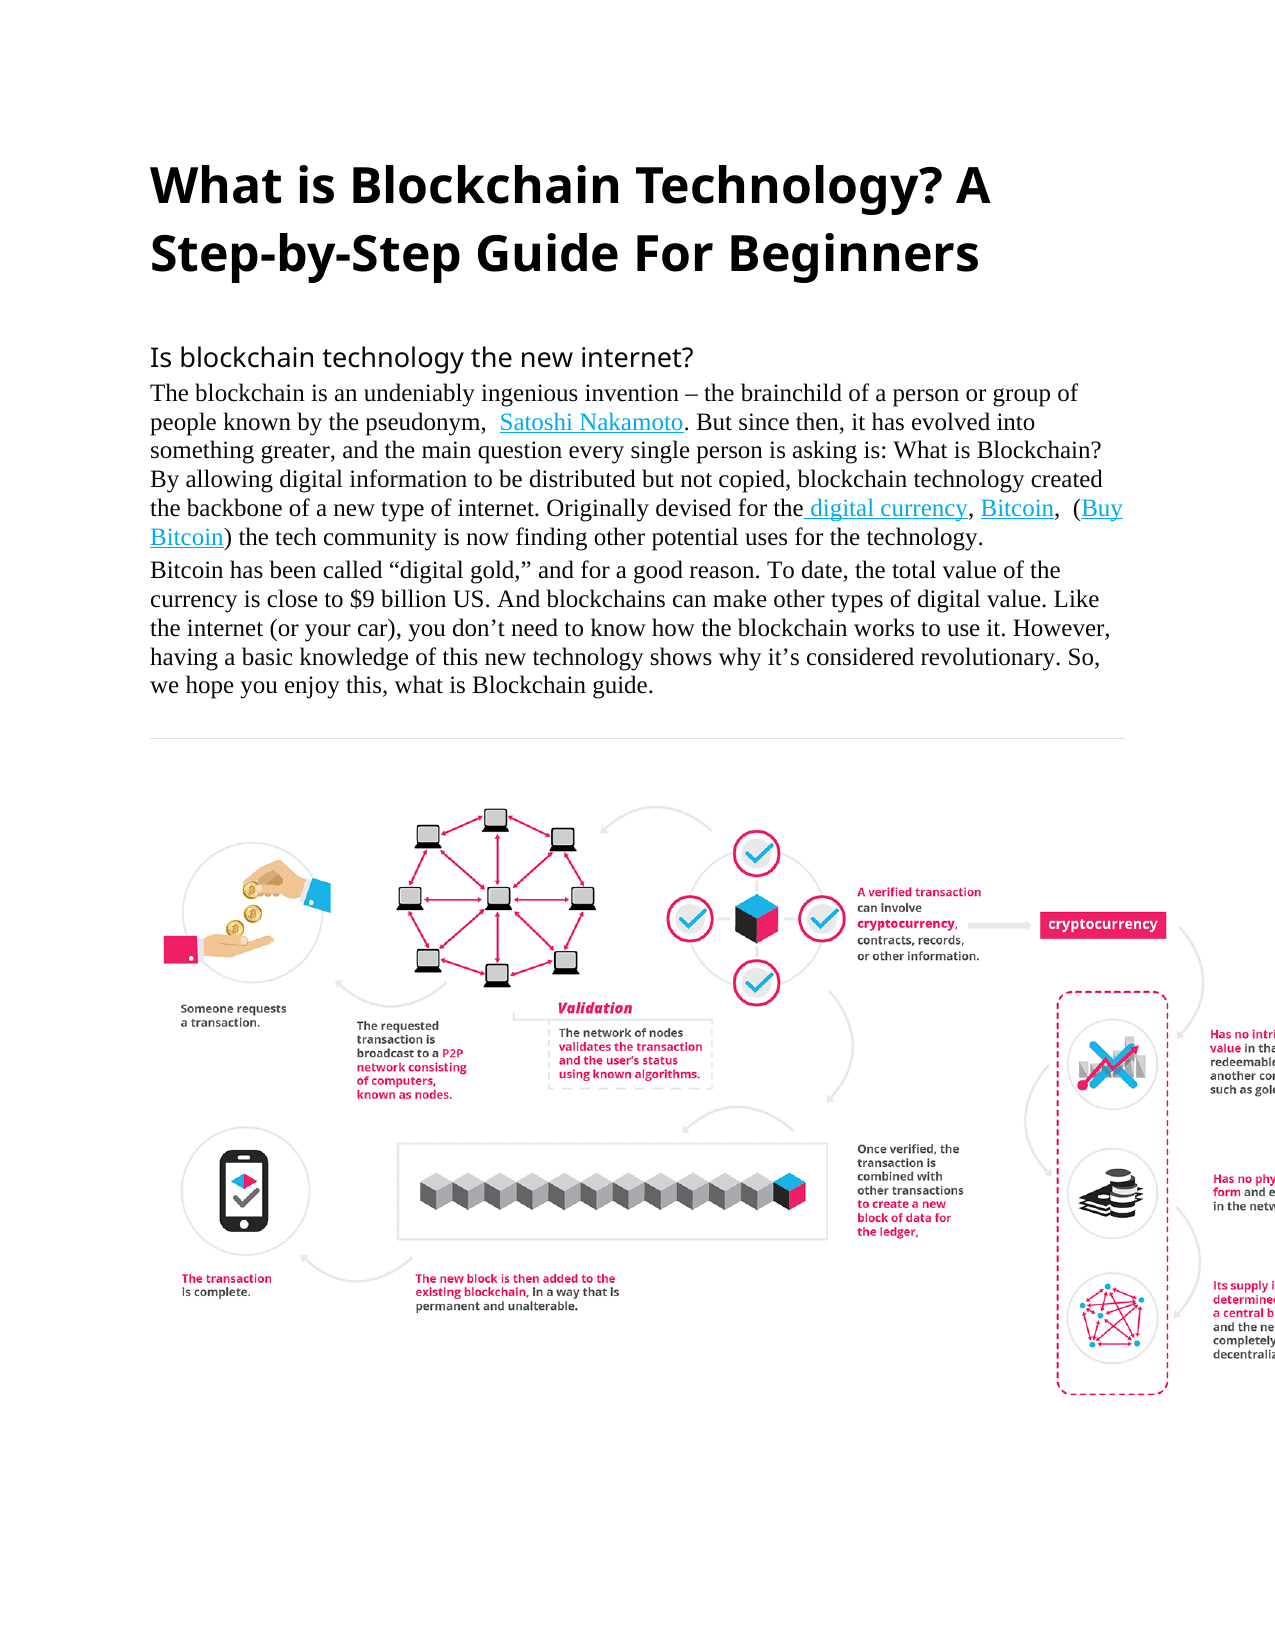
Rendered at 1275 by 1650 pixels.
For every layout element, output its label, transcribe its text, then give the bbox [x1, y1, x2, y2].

text The blockchain is an undeniably ingenious invention – the brainchild of a person or group of people known by the pseudonym, Satoshi Nakamoto. But since then, it has evolved into something greater, and the main question every single person is asking is: What is Blockchain? [150, 378, 1125, 464]
subtitle What is Blockchain Technology? A Step-by-Step Guide For Beginners [150, 150, 1125, 286]
subtitle Is blockchain technology the new internet? [150, 338, 1125, 375]
picture [150, 785, 1275, 1416]
text By allowing digital information to be distributed but not copied, blockchain technology created the backbone of a new type of internet. Originally devised for the digital currency, Bitcoin, (Buy Bitcoin) the tech community is now finding other potential uses for the technology. [150, 464, 1125, 551]
picture [591, 414, 596, 424]
text Bitcoin has been called “digital gold,” and for a good reason. To date, the total value of the currency is close to $9 billion US. And blockchains can make other types of digital value. Like the internet (or your car), you don’t need to know how the blockchain works to use it. However, having a basic knowledge of this new technology shows why it’s considered revolutionary. So, we hope you enjoy this, what is Blockchain guide. [150, 556, 1125, 699]
